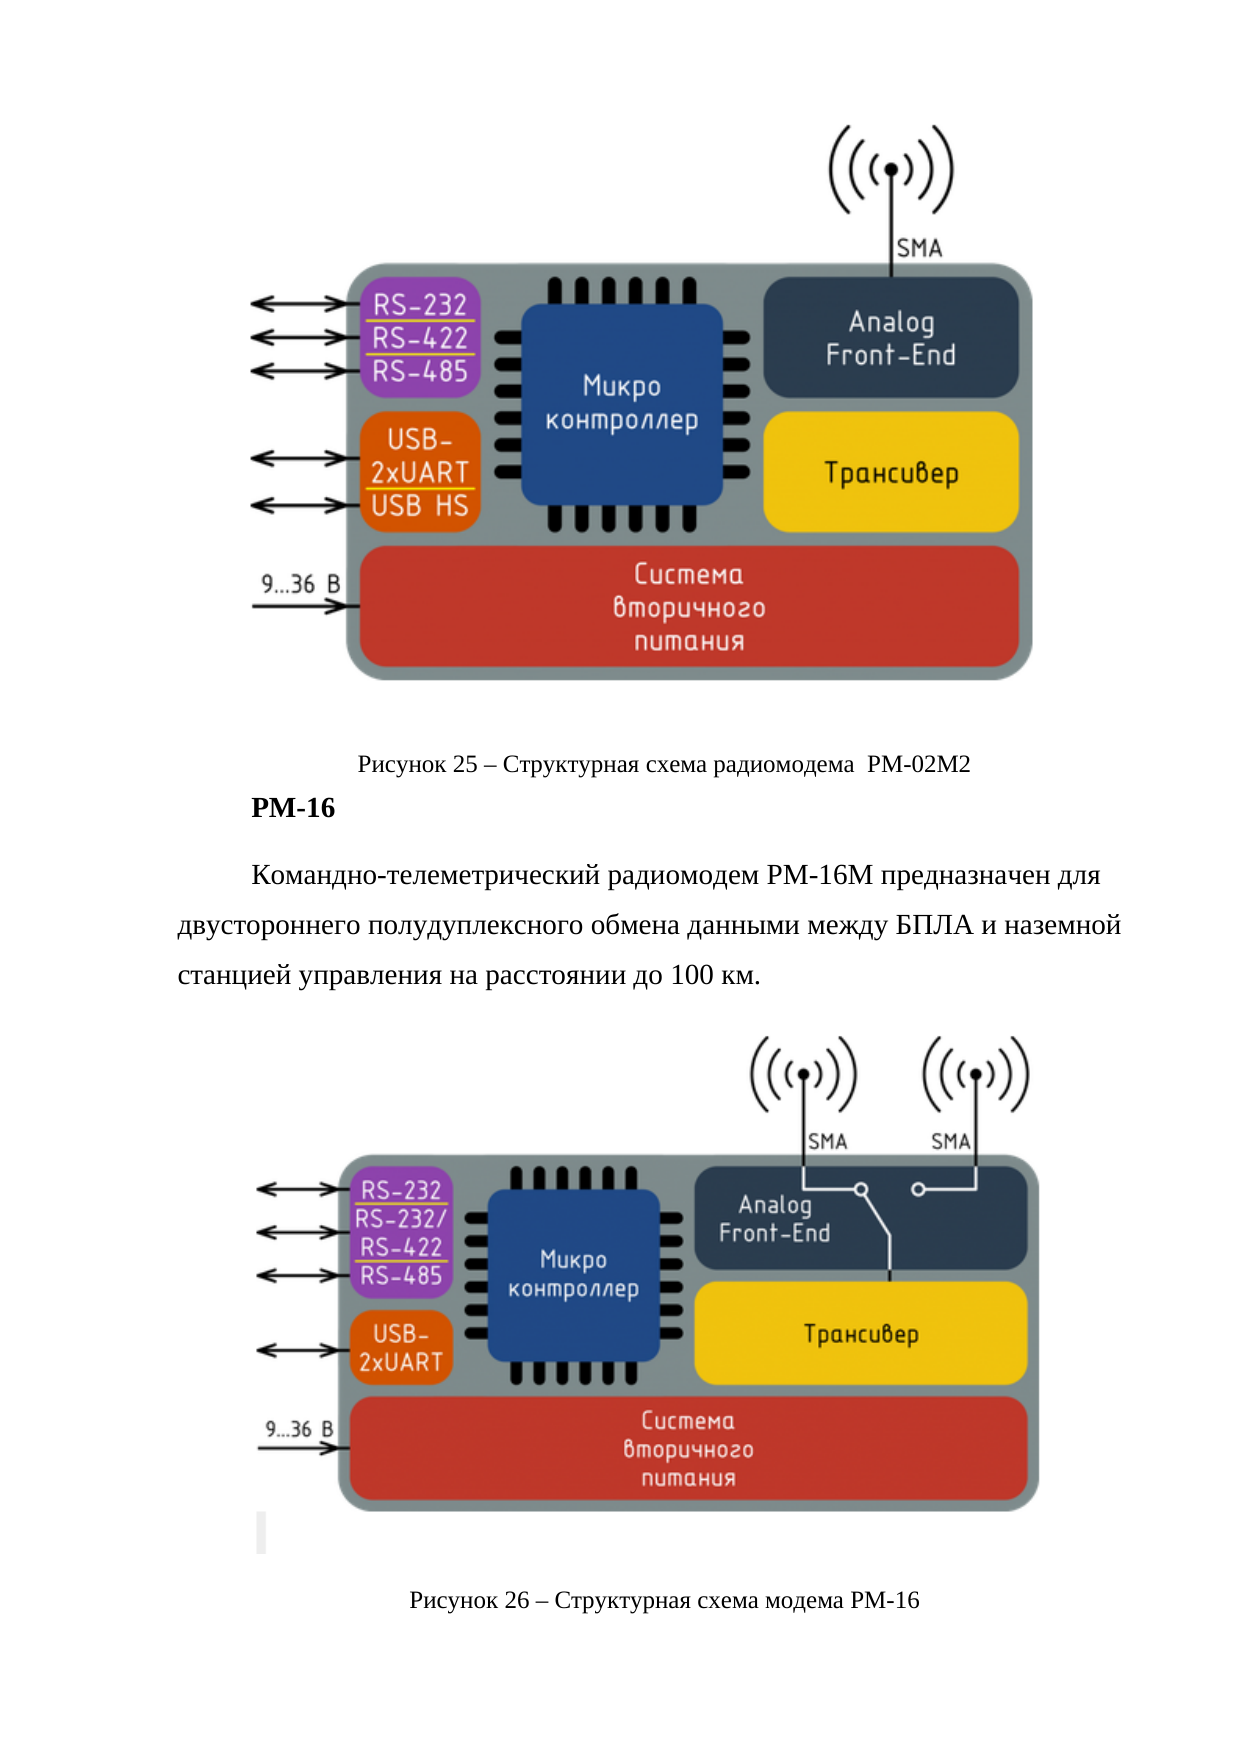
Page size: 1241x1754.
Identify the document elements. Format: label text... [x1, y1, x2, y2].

text Командно-телеметрический радиомодем РМ-16М предназначен для двустороннего полудуплексного обмена данными между БПЛА и наземной станцией управления на расстоянии до 100 км. [177, 857, 1152, 991]
picture [229, 118, 1100, 718]
picture [238, 1024, 1091, 1554]
text РМ-16 [177, 790, 1152, 823]
